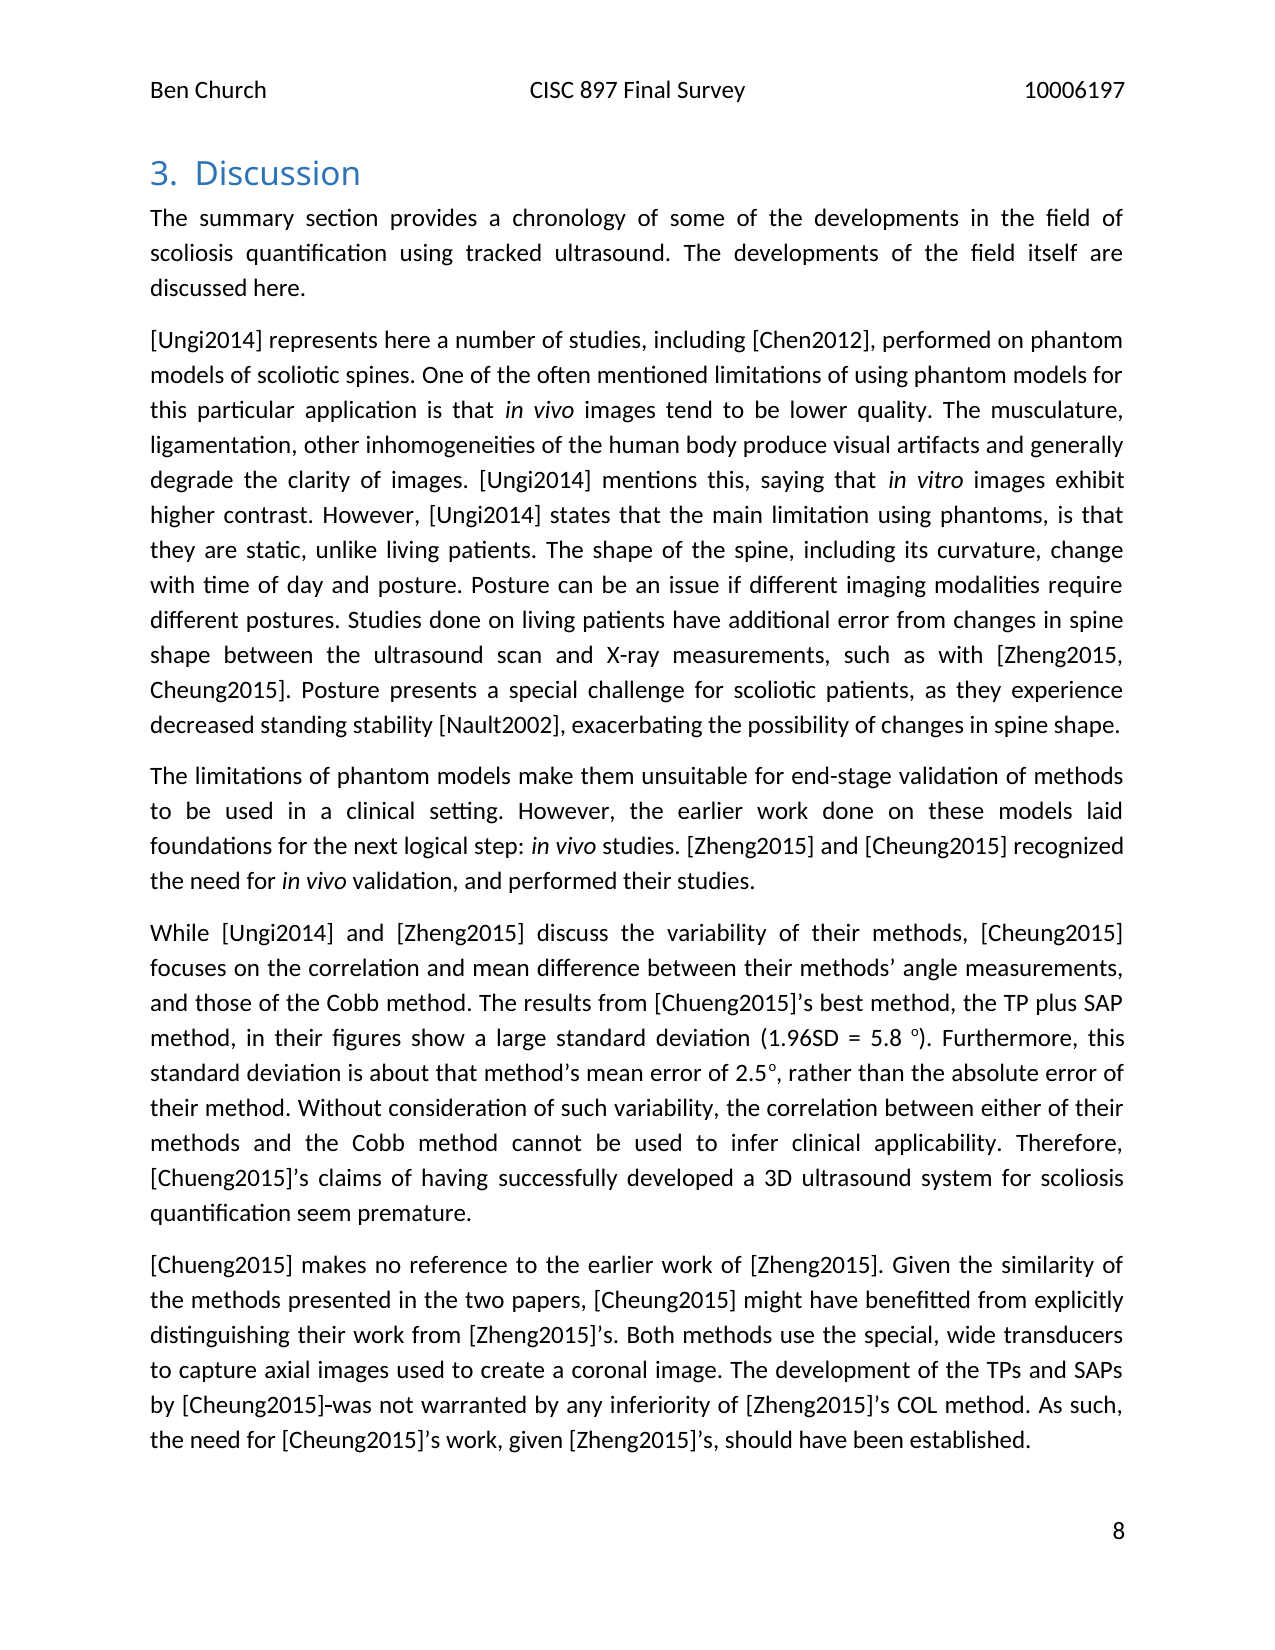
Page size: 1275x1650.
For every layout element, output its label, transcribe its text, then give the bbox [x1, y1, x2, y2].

text [Chueng2015] makes no reference to the earlier work of [Zheng2015]. Given the similarity of the methods presented in the two papers, [Cheung2015] might have benefitted from explicitly distinguishing their work from [Zheng2015]’s. Both methods use the special, wide transducers to capture axial images used to create a coronal image. The development of the TPs and SAPs by [Cheung2015] was not warranted by any inferiority of [Zheng2015]’s COL method. As such, the need for [Cheung2015]’s work, given [Zheng2015]’s, should have been established. [150, 1249, 1125, 1454]
text The summary section provides a chronology of some of the developments in the field of scoliosis quantification using tracked ultrasound. The developments of the field itself are discussed here. [150, 202, 1125, 303]
text [Ungi2014] represents here a number of studies, including [Chen2012], performed on phantom models of scoliotic spines. One of the often mentioned limitations of using phantom models for this particular application is that in vivo images tend to be lower quality. The musculature, ligamentation, other inhomogeneities of the human body produce visual artifacts and generally degrade the clarity of images. [Ungi2014] mentions this, saying that in vitro images exhibit higher contrast. However, [Ungi2014] states that the main limitation using phantoms, is that they are static, unlike living patients. The shape of the spine, including its curvature, change with time of day and posture. Posture can be an issue if different imaging modalities require different postures. Studies done on living patients have additional error from changes in spine shape between the ultrasound scan and X-ray measurements, such as with [Zheng2015, Cheung2015]. Posture presents a special challenge for scoliotic patients, as they experience decreased standing stability [Nault2002], exacerbating the possibility of changes in spine shape. [150, 324, 1125, 739]
text While [Ungi2014] and [Zheng2015] discuss the variability of their methods, [Cheung2015] focuses on the correlation and mean difference between their methods’ angle measurements, and those of the Cobb method. The results from [Chueng2015]’s best method, the TP plus SAP method, in their figures show a large standard deviation (1.96SD = 5.8 o). Furthermore, this standard deviation is about that method’s mean error of 2.5o, rather than the absolute error of their method. Without consideration of such variability, the correlation between either of their methods and the Cobb method cannot be used to infer clinical applicability. Therefore, [Chueng2015]’s claims of having successfully developed a 3D ultrasound system for scoliosis quantification seem premature. [150, 917, 1125, 1228]
subtitle Discussion [150, 150, 1125, 195]
text The limitations of phantom models make them unsuitable for end-stage validation of methods to be used in a clinical setting. However, the earlier work done on these models laid foundations for the next logical step: in vivo studies. [Zheng2015] and [Cheung2015] recognized the need for in vivo validation, and performed their studies. [150, 761, 1125, 896]
